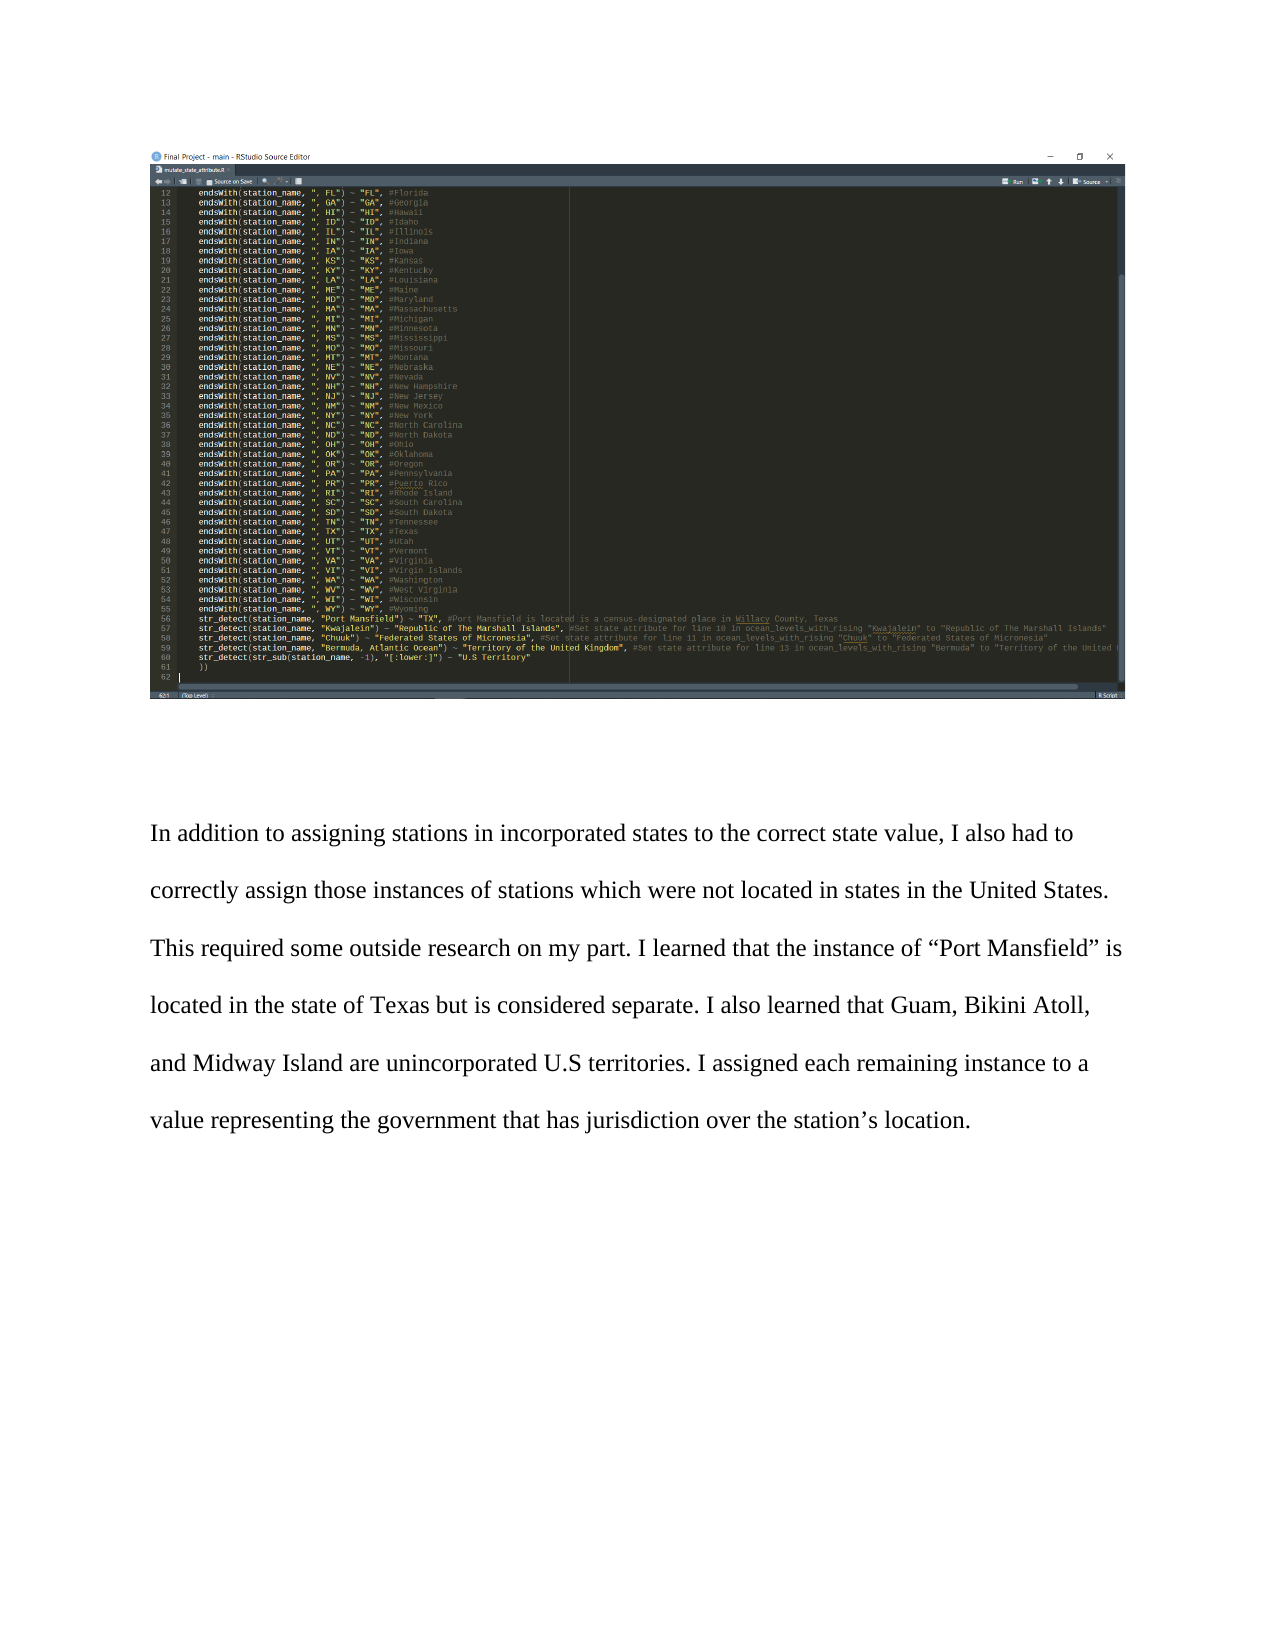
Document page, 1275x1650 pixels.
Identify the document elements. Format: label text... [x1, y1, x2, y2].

picture [150, 150, 1125, 699]
text In addition to assigning stations in incorporated states to the correct state value, I also had to correctly assign those instances of stations which were not located in states in the United States. This required some outside research on my part. I learned that the instance of “Port Mansfield” is located in the state of Texas but is considered separate. I also learned that Guam, Bikini Atoll, and Midway Island are unincorporated U.S territories. I assigned each remaining instance to a value representing the government that has jurisdiction over the station’s location. [150, 818, 1125, 1134]
